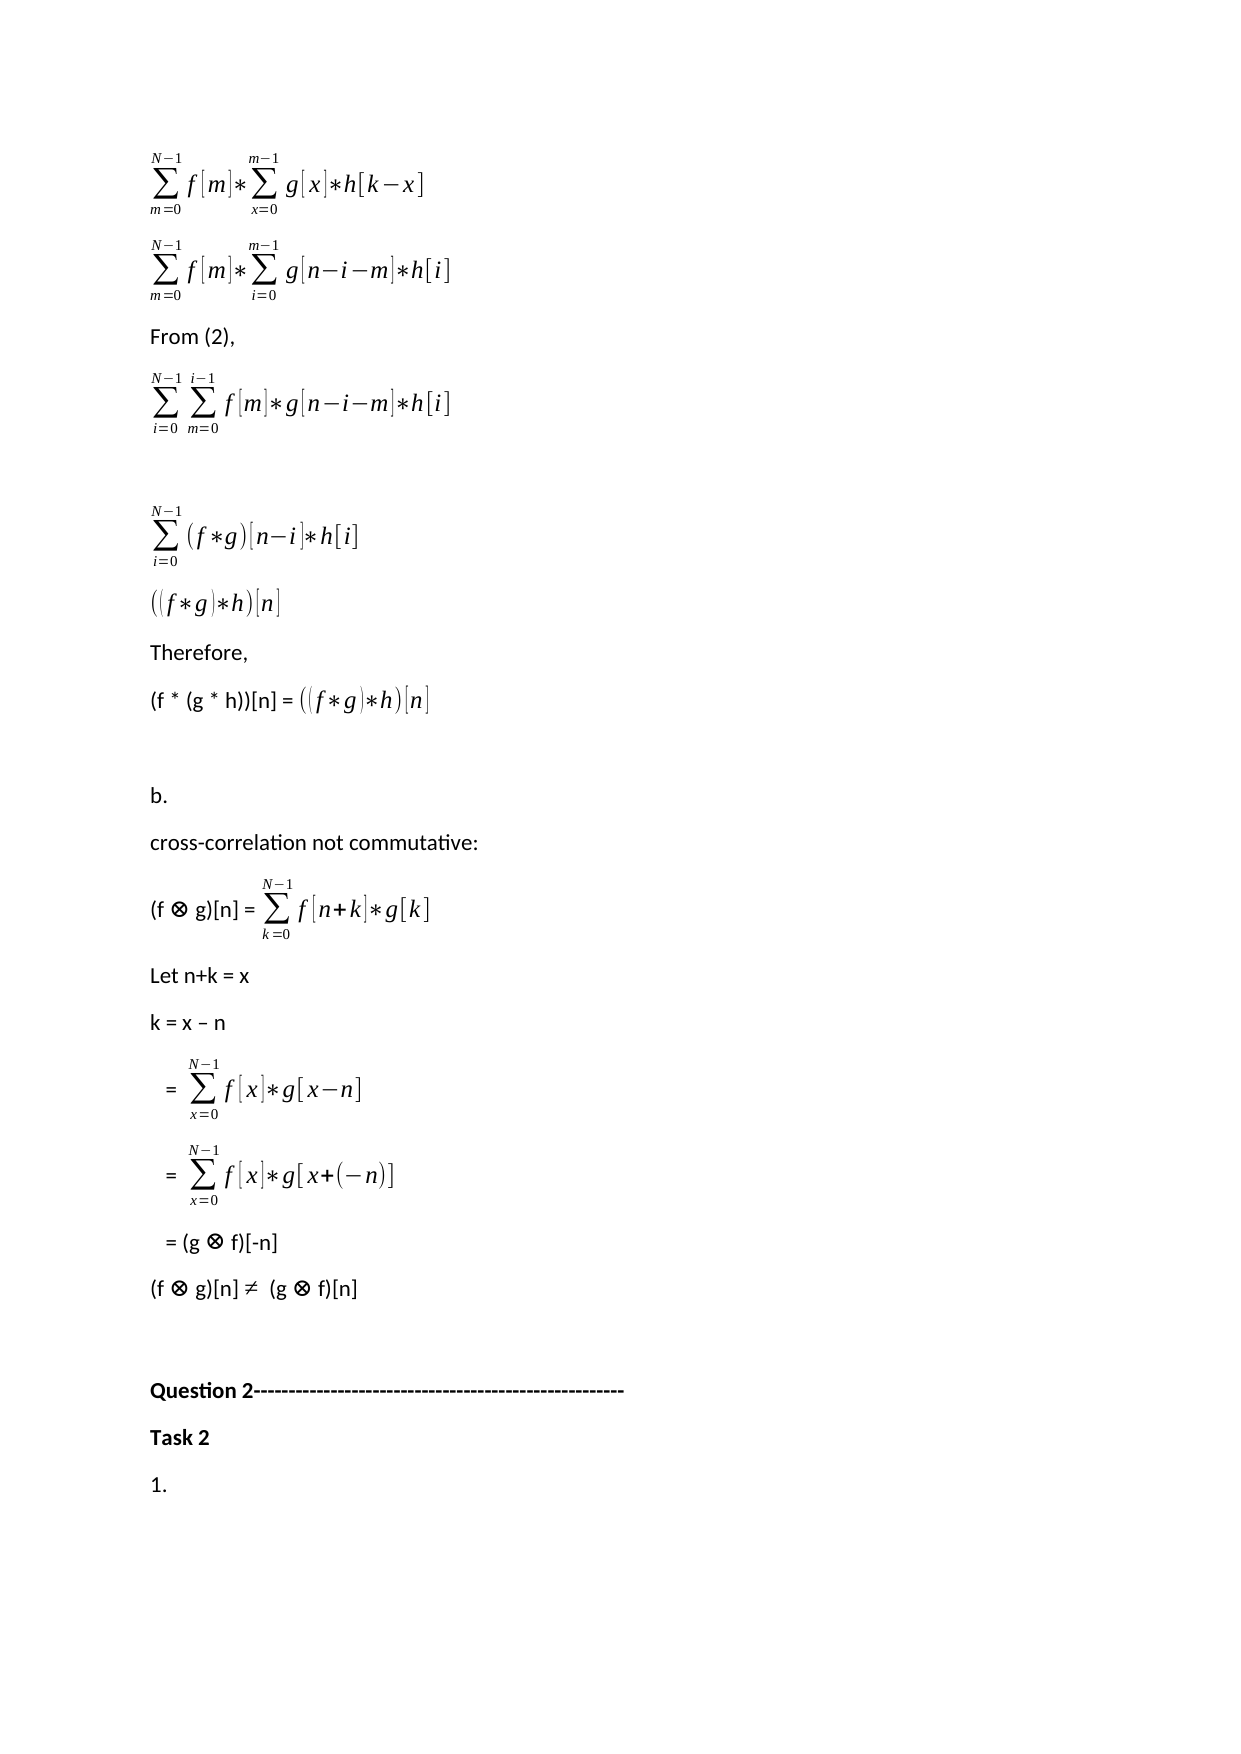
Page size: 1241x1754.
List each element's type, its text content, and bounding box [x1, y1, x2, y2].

text Question 2----------------------------------------------------- [150, 1377, 1090, 1404]
text = (g f)[-n] [150, 1228, 1090, 1256]
text Therefore, [150, 638, 1090, 666]
text b. [150, 782, 1090, 810]
text Task 2 [150, 1423, 1090, 1451]
text 1. [150, 1470, 1090, 1498]
text = [150, 1141, 1090, 1209]
text k = x – n [150, 1008, 1090, 1036]
text = [150, 1055, 1090, 1123]
text (f g)[n] = [150, 875, 1090, 943]
text (f g)[n] (g f)[n] [150, 1274, 1090, 1302]
text cross-correlation not commutative: [150, 828, 1090, 857]
text Let n+k = x [150, 962, 1090, 989]
text From (2), [150, 322, 1090, 350]
text (f * (g * h))[n] = [150, 685, 1090, 716]
